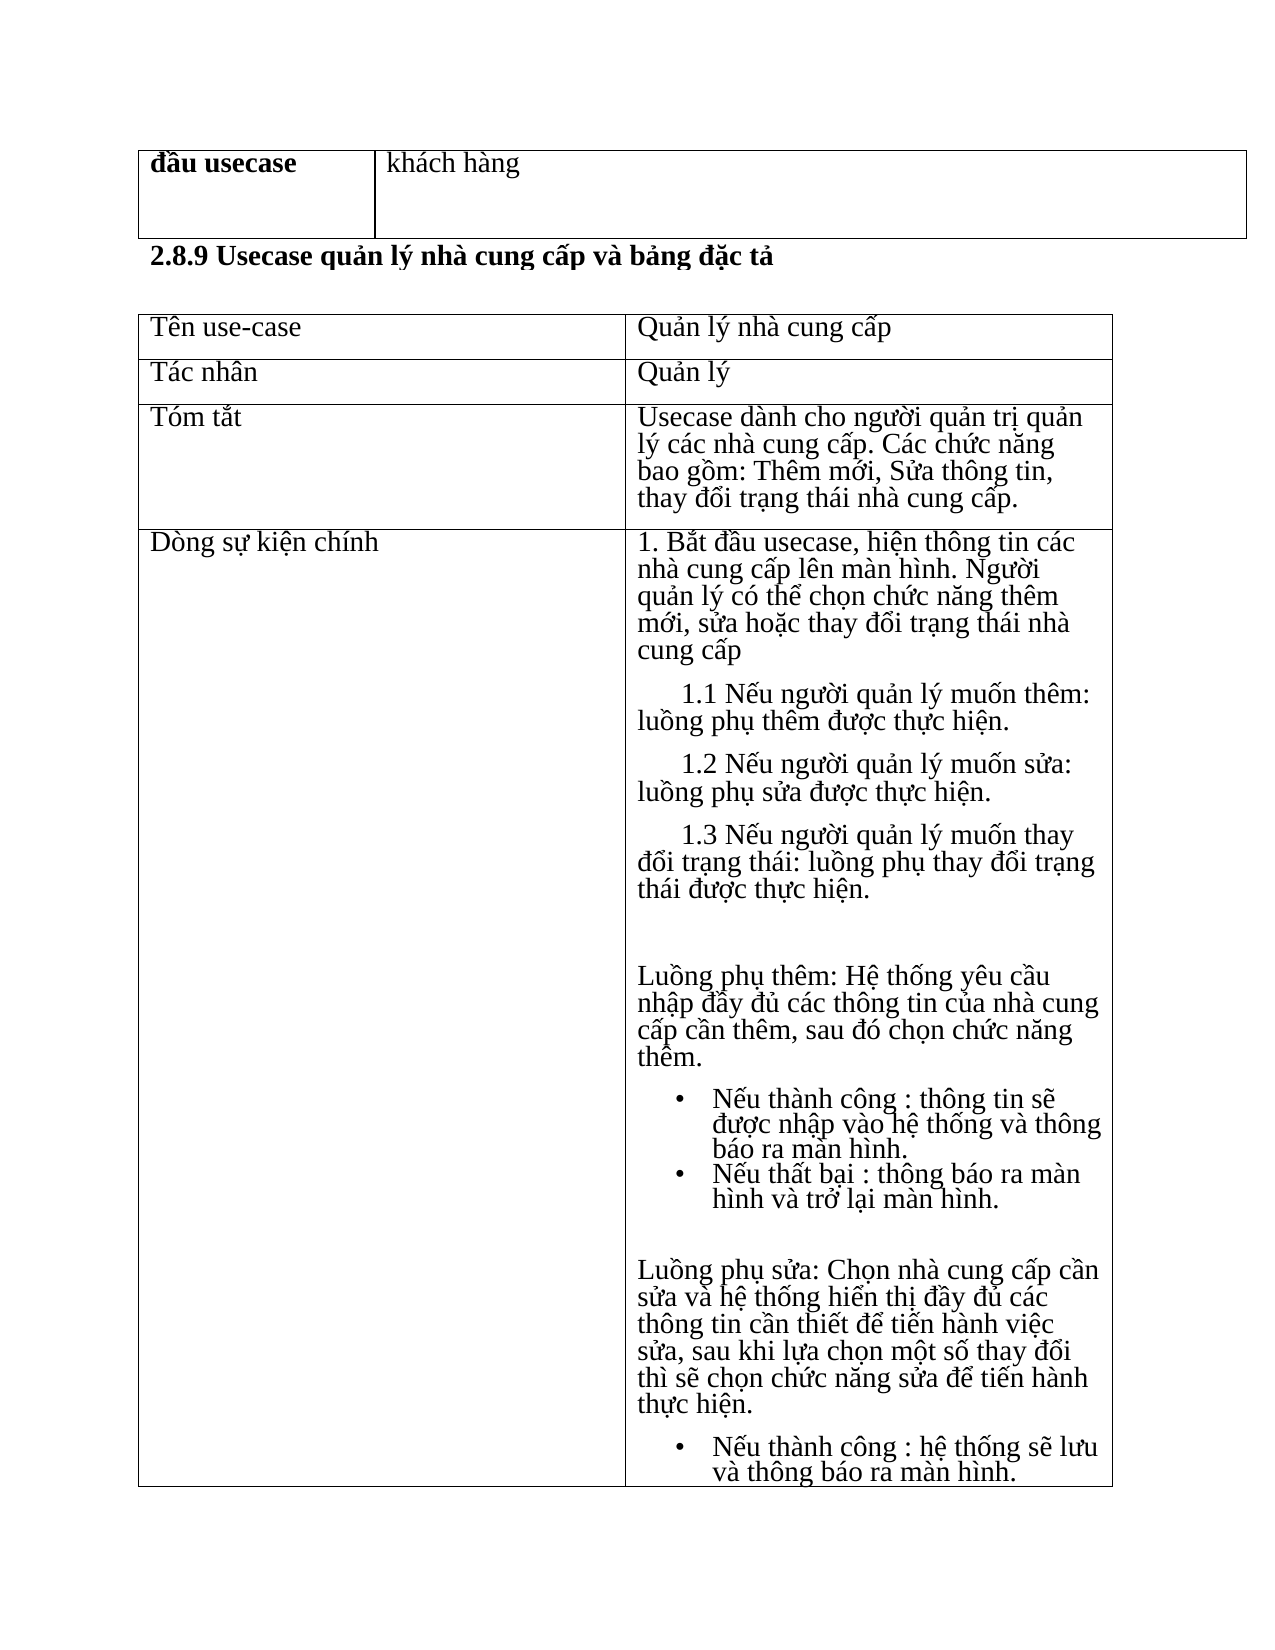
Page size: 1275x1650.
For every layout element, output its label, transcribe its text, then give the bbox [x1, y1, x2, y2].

text 2.8.9 Usecase quản lý nhà cung cấp và bảng đặc tả [150, 243, 1125, 271]
table_cell Tác nhân [139, 360, 625, 403]
table_header Quản lý nhà cung cấp [626, 315, 1112, 359]
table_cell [376, 151, 1246, 238]
table_cell Usecase dành cho người quản trị quản lý các nhà cung cấp. Các chức năng bao gồm: Thêm mới, Sửa thông tin, thay đổi trạng thái nhà cung cấp. [626, 405, 1112, 529]
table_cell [626, 530, 1112, 1486]
table_cell Tóm tắt [139, 405, 625, 529]
table_cell Dòng sự kiện chính [139, 530, 625, 1486]
table_header Tên use-case [139, 315, 625, 359]
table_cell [139, 151, 374, 238]
table_cell Quản lý [626, 360, 1112, 403]
